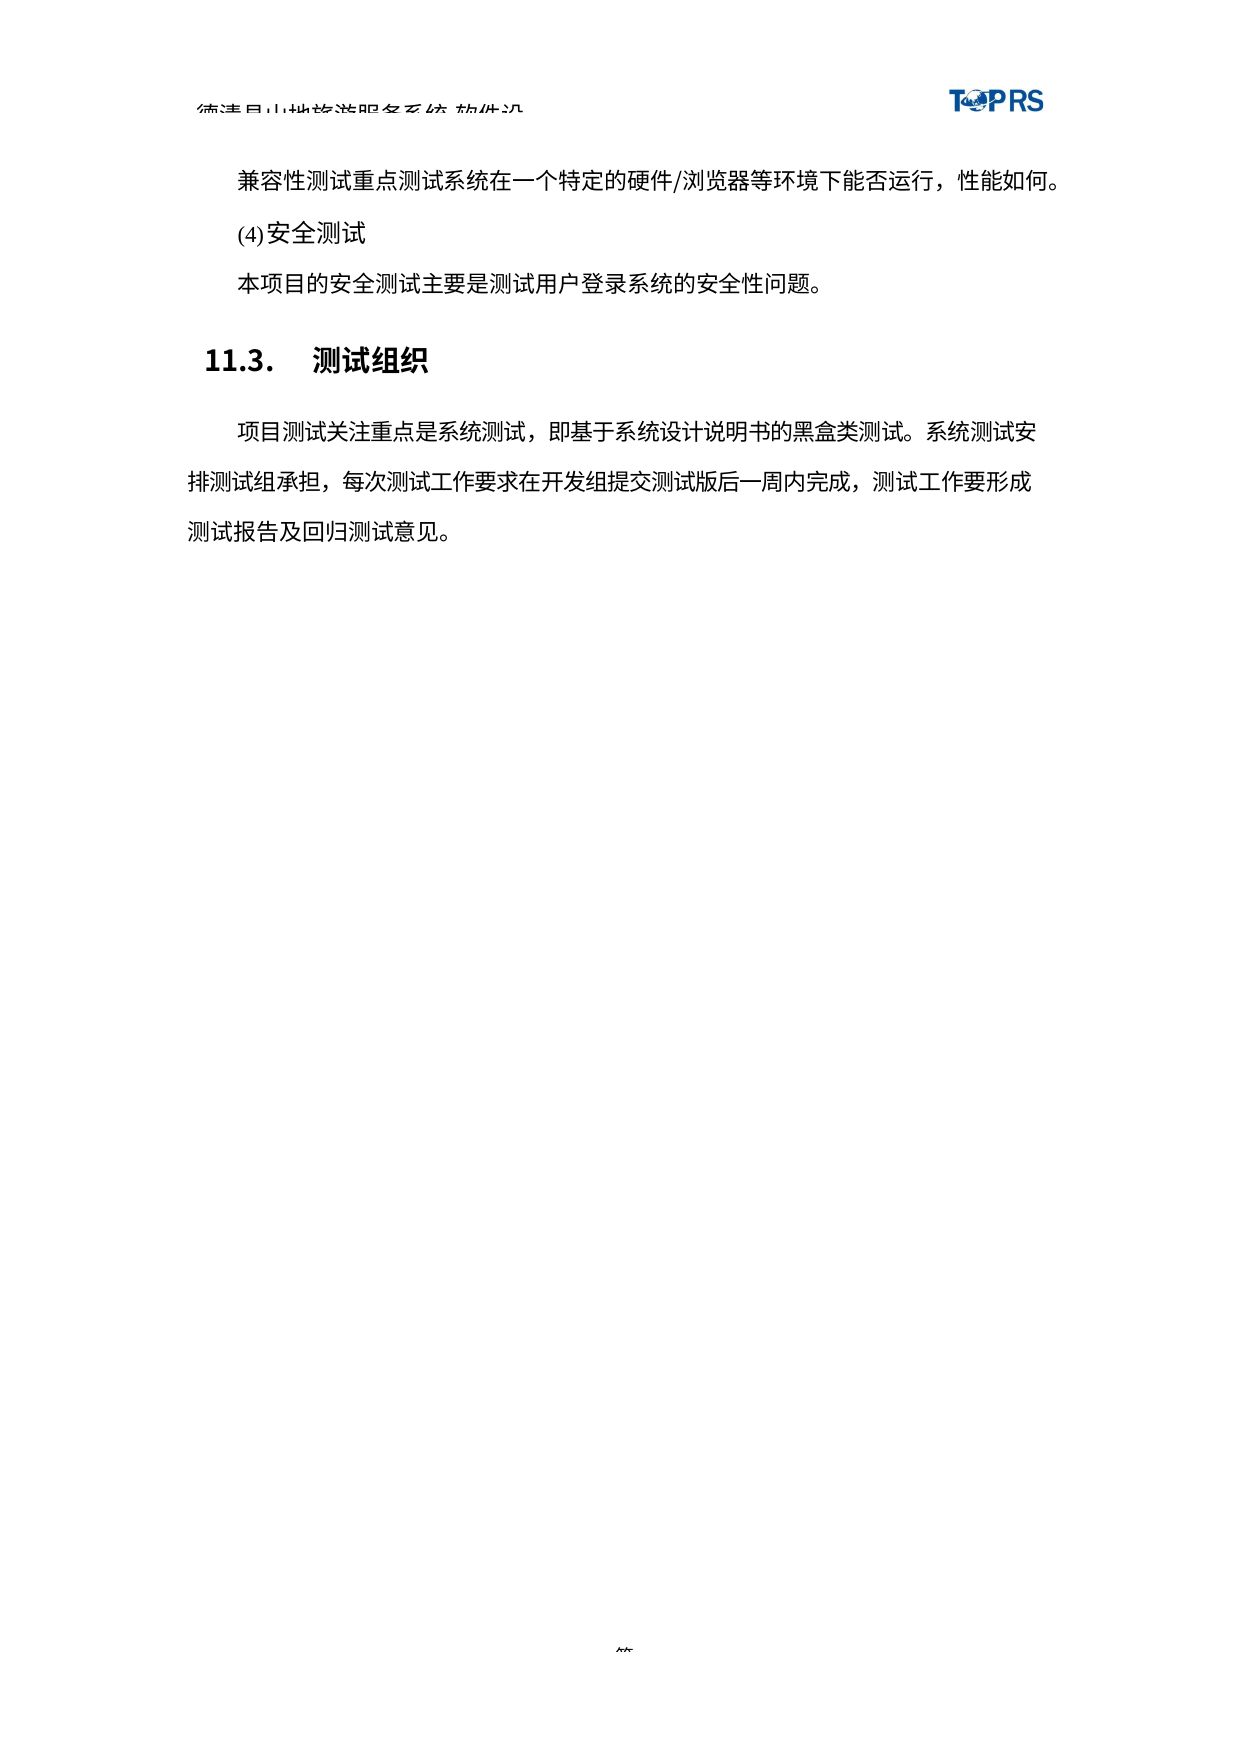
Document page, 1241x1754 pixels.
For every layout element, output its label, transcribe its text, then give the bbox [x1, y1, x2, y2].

picture [948, 88, 1044, 112]
text 兼容性测试重点测试系统在一个特定的硬件/浏览器等环境下能否运行，性能如何。 [187, 163, 1050, 196]
list 安全测试 [237, 213, 1090, 249]
subtitle 测试组织 [204, 337, 1090, 379]
text 本项目的安全测试主要是测试用户登录系统的安全性问题。 [237, 266, 1090, 299]
text 项目测试关注重点是系统测试，即基于系统设计说明书的黑盒类测试。系统测试安排测试组承担，每次测试工作要求在开发组提交测试版后一周内完成，测试工作要形成测试报告及回归测试意见。 [187, 414, 1053, 547]
